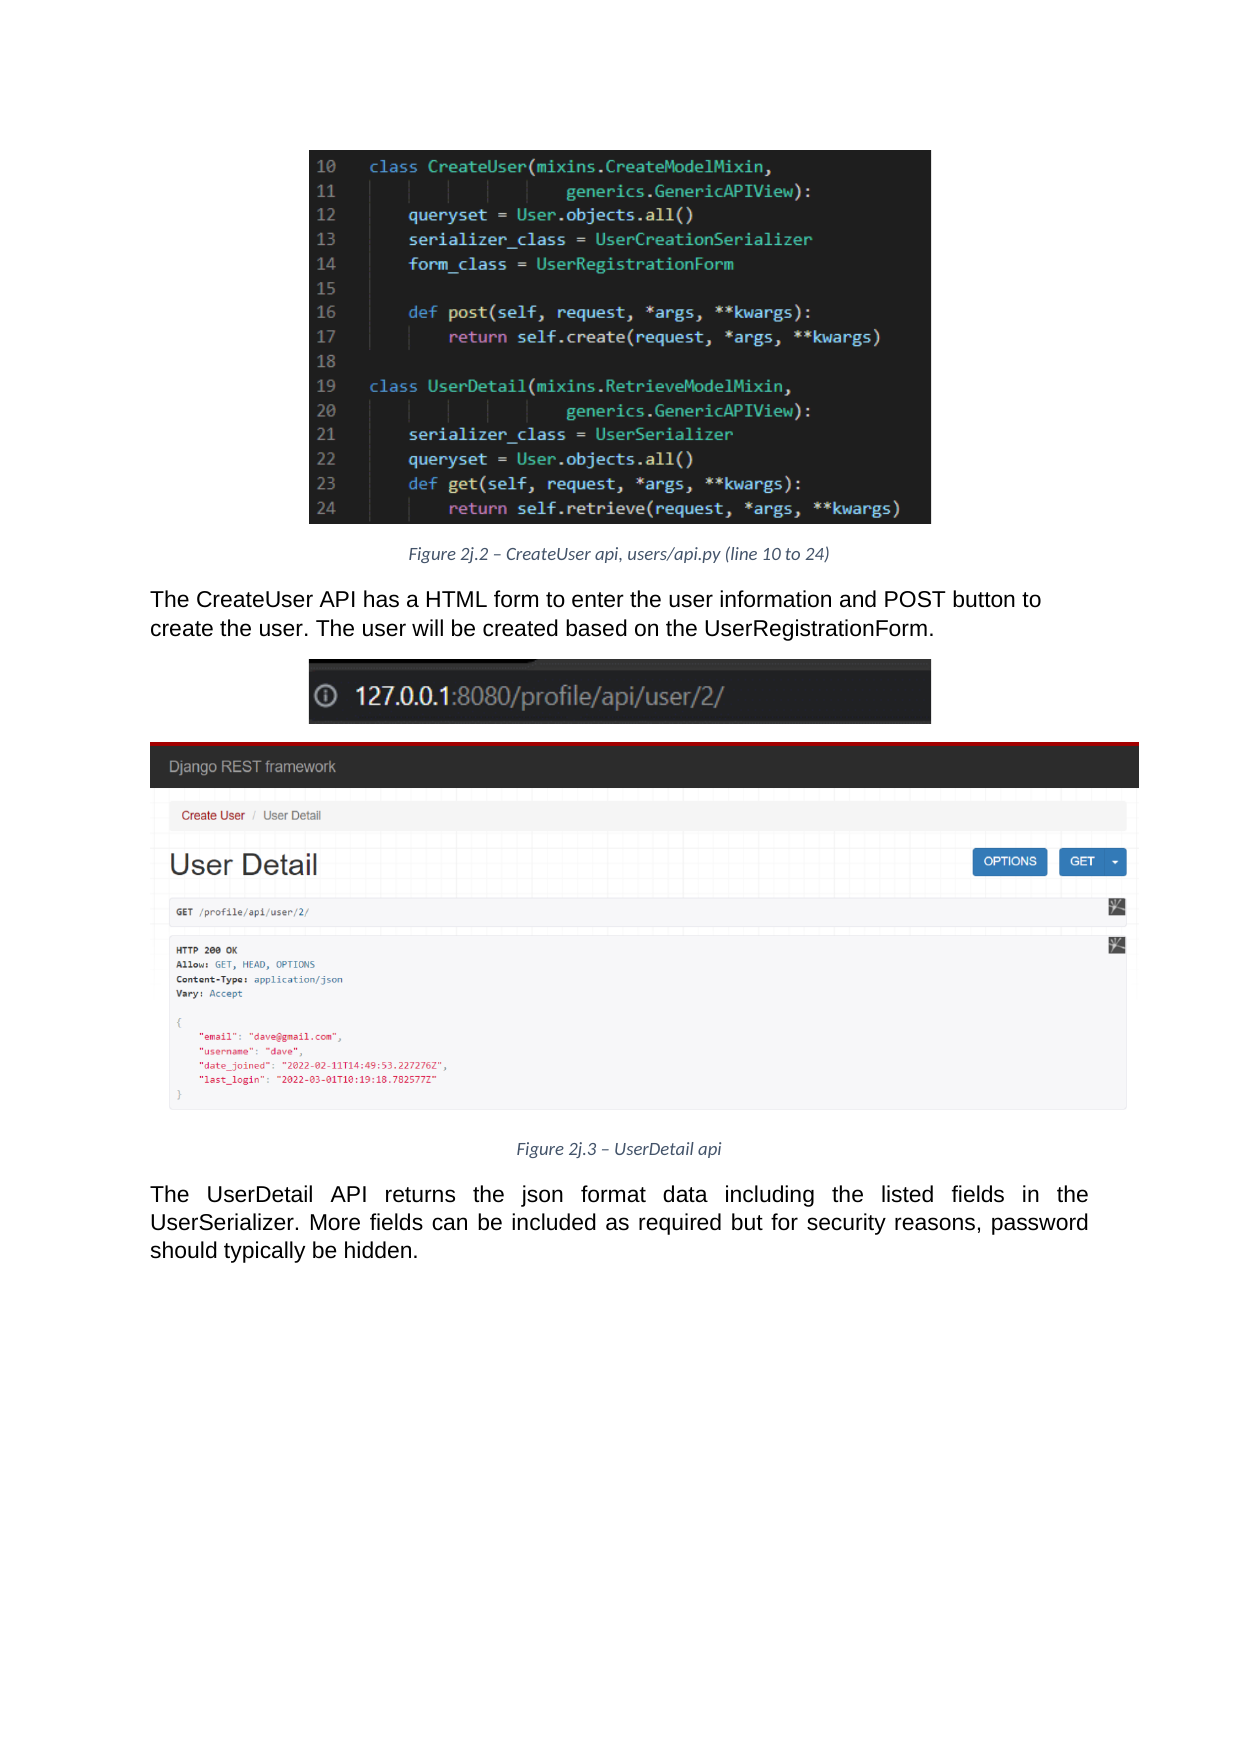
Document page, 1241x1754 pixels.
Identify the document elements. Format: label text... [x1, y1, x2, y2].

text The CreateUser API has a HTML form to enter the user information and POST button to create the user. The user will be created based on the UserRegistrationForm. [150, 586, 1090, 641]
picture [150, 742, 1139, 1118]
text Figure 2j.2 – CreateUser api, users/api.py (line 10 to 24) [150, 542, 1090, 565]
picture [308, 659, 932, 724]
text Figure 2j.3 – UserDetail api [150, 1137, 1090, 1160]
text The UserDetail API returns the json format data including the listed fields in the UserSerializer. More fields can be included as required but for security reasons, password should typically be hidden. [150, 1181, 1090, 1264]
picture [309, 150, 932, 524]
